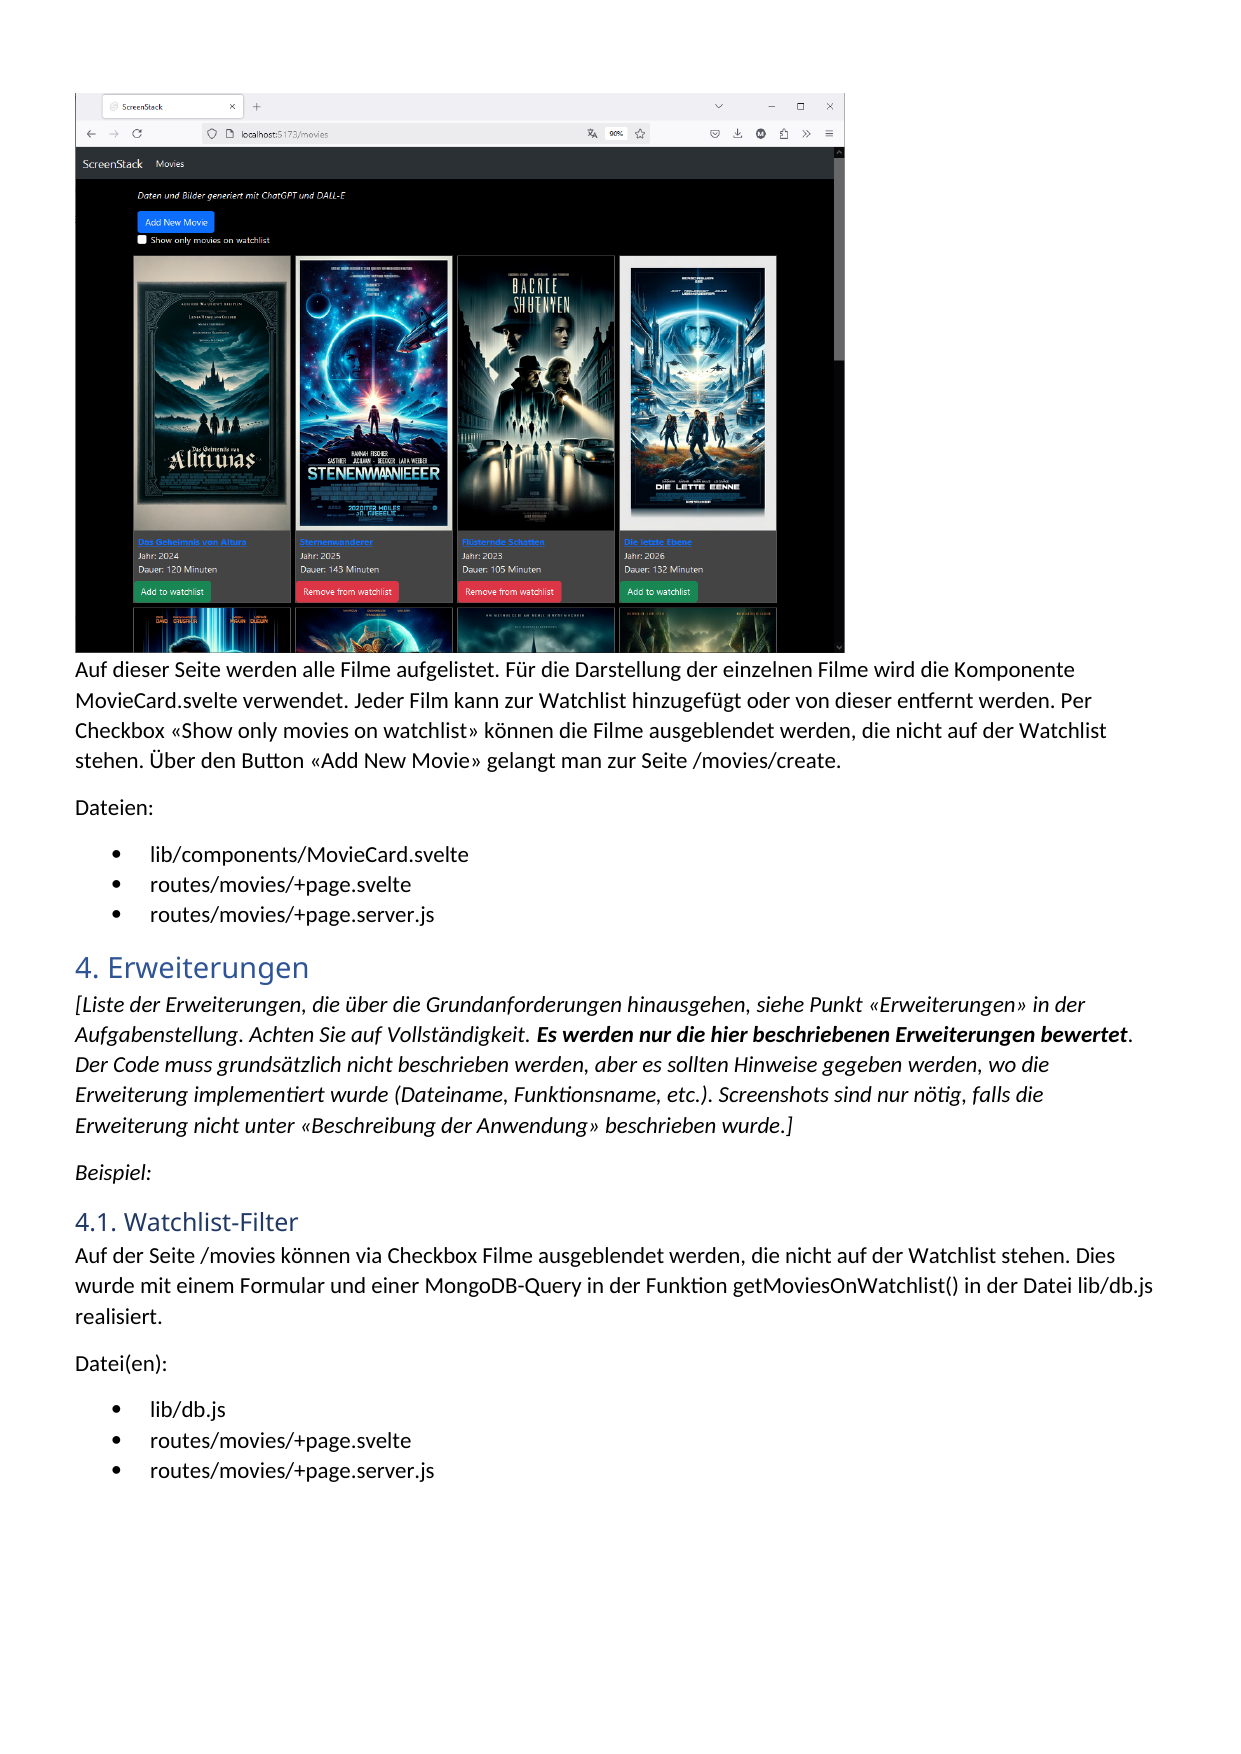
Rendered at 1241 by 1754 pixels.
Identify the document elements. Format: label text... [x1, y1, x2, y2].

list lib/db.js [112, 1396, 1165, 1423]
list routes/movies/+page.svelte [112, 1426, 1165, 1454]
text Beispiel: [75, 1158, 1165, 1186]
text [Liste der Erweiterungen, die über die Grundanforderungen hinausgehen, siehe Punkt «Erweiterungen» in der Aufgabenstellung. Achten Sie auf Vollständigkeit. Es werden nur die hier beschriebenen Erweiterungen bewertet. Der Code muss grundsätzlich nicht beschrieben werden, aber es sollten Hinweise gegeben werden, wo die Erweiterung implementiert wurde (Dateiname, Funktionsname, etc.). Screenshots sind nur nötig, falls die Erweiterung nicht unter «Beschreibung der Anwendung» beschrieben wurde.] [75, 990, 1165, 1139]
list routes/movies/+page.svelte [112, 870, 1165, 898]
list routes/movies/+page.server.js [112, 1456, 1165, 1484]
subtitle Watchlist-Filter [75, 1204, 1165, 1239]
subtitle Erweiterungen [75, 947, 1165, 987]
text Datei(en): [75, 1349, 1165, 1377]
text Dateien: [75, 793, 1165, 821]
list lib/components/MovieCard.svelte [112, 840, 1165, 868]
text Auf der Seite /movies können via Checkbox Filme ausgeblendet werden, die nicht auf der Watchlist stehen. Dies wurde mit einem Formular und einer MongoDB-Query in der Funktion getMoviesOnWatchlist() in der Datei lib/db.js realisiert. [75, 1241, 1165, 1330]
picture [75, 93, 845, 653]
list routes/movies/+page.server.js [112, 900, 1165, 928]
text Auf dieser Seite werden alle Filme aufgelistet. Für die Darstellung der einzelnen Filme wird die Komponente MovieCard.svelte verwendet. Jeder Film kann zur Watchlist hinzugefügt oder von dieser entfernt werden. Per Checkbox «Show only movies on watchlist» können die Filme ausgeblendet werden, die nicht auf der Watchlist stehen. Über den Button «Add New Movie» gelangt man zur Seite /movies/create. [75, 656, 1165, 774]
